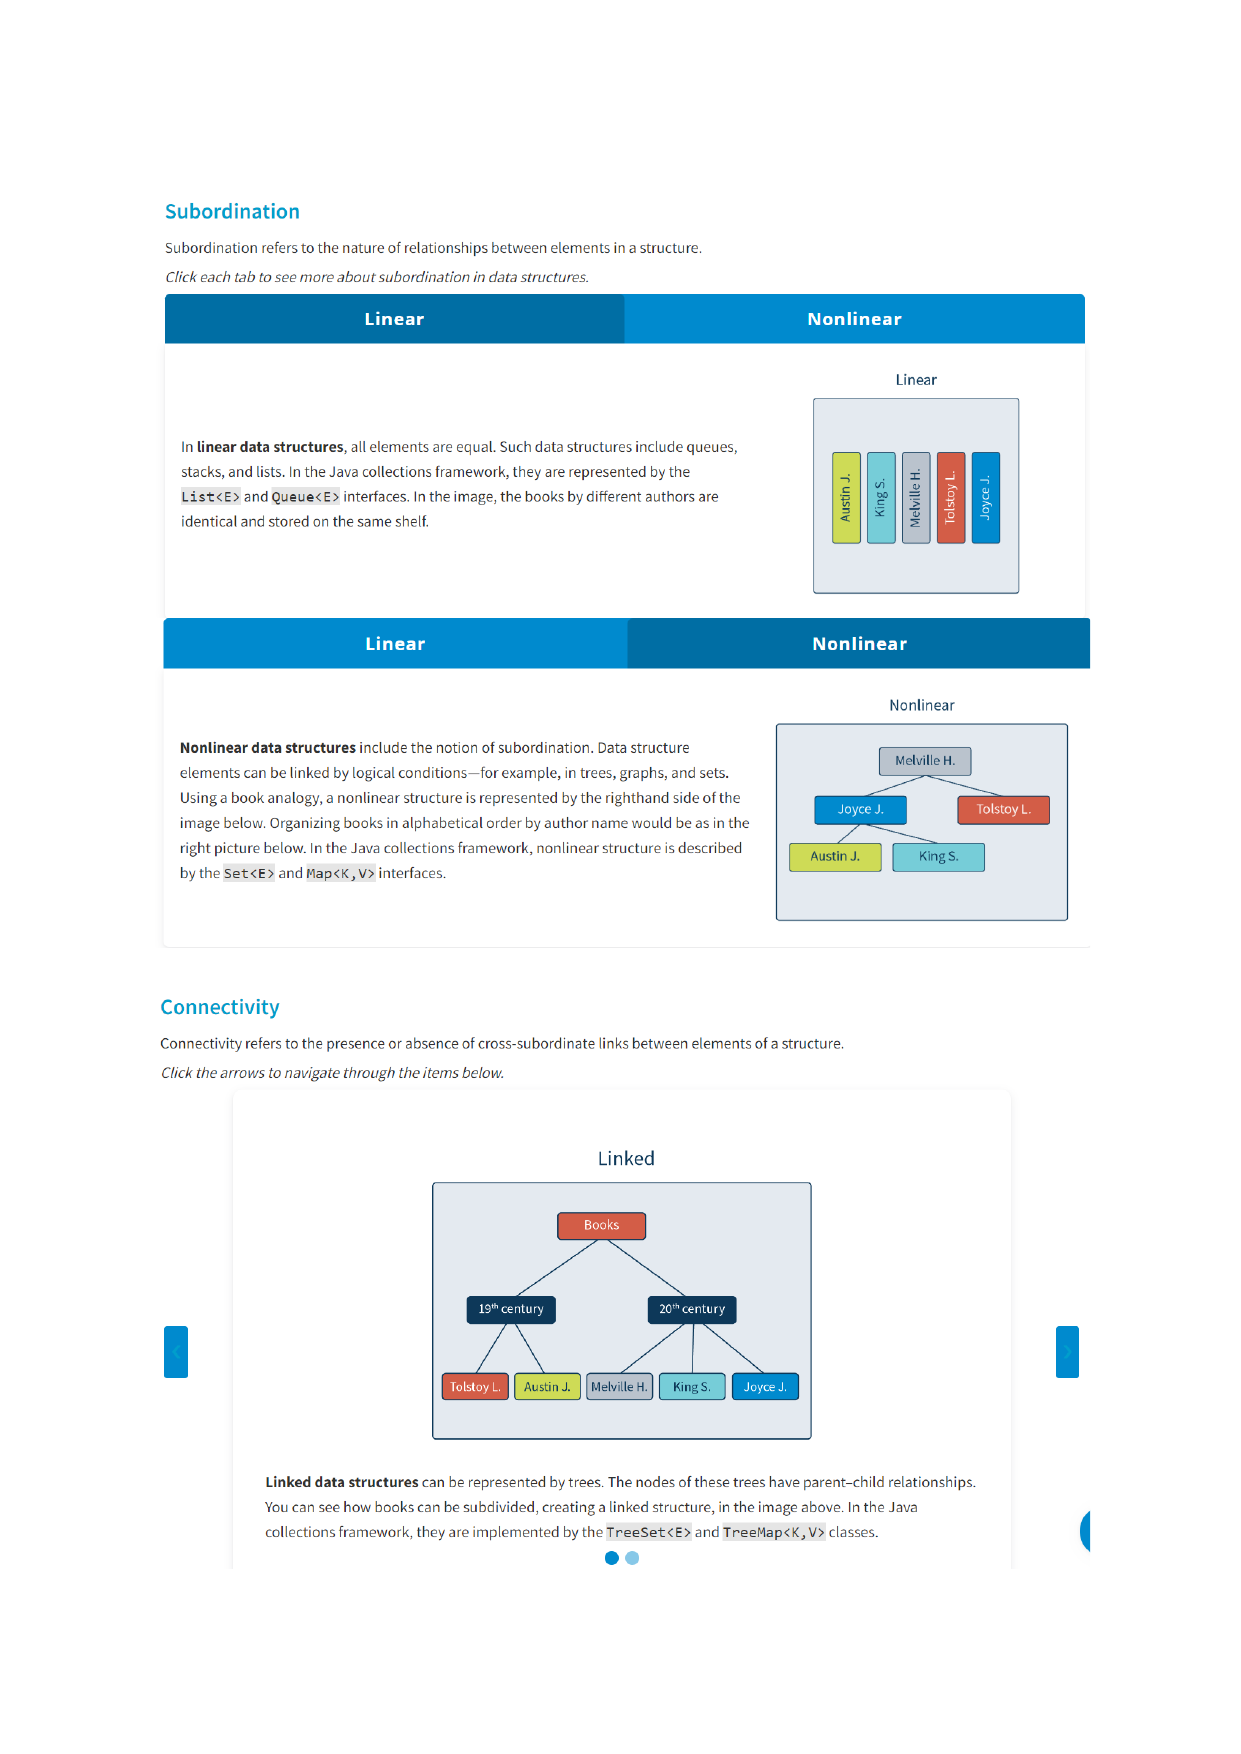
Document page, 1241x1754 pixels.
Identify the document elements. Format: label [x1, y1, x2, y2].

picture [814, 638, 825, 649]
picture [878, 641, 886, 649]
picture [888, 641, 896, 649]
picture [407, 641, 415, 649]
picture [828, 641, 837, 649]
picture [866, 641, 874, 649]
picture [150, 186, 1091, 948]
picture [396, 641, 404, 649]
picture [841, 641, 849, 649]
picture [150, 984, 1091, 1569]
picture [419, 641, 424, 649]
picture [901, 641, 906, 649]
